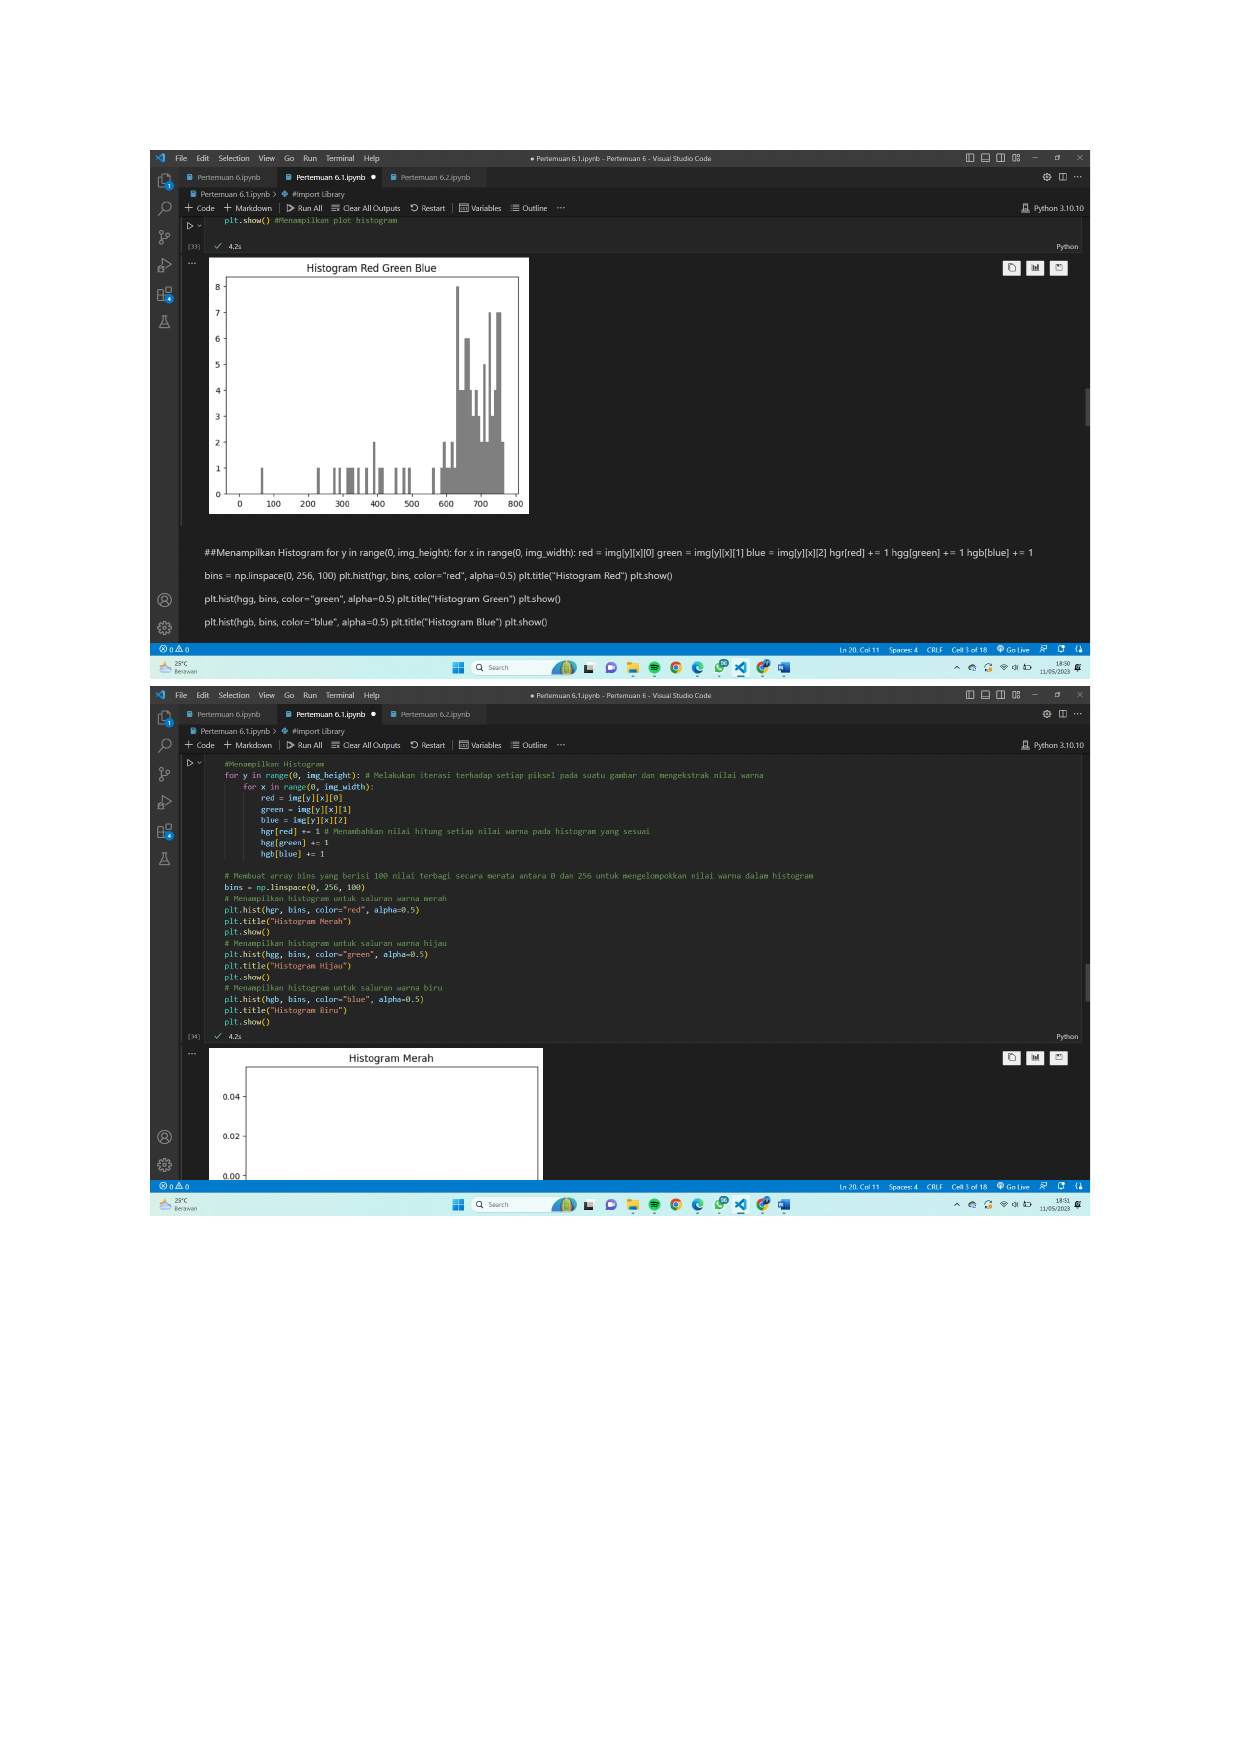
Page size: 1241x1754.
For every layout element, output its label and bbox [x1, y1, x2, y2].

picture [150, 686, 1091, 1216]
picture [150, 150, 1091, 679]
